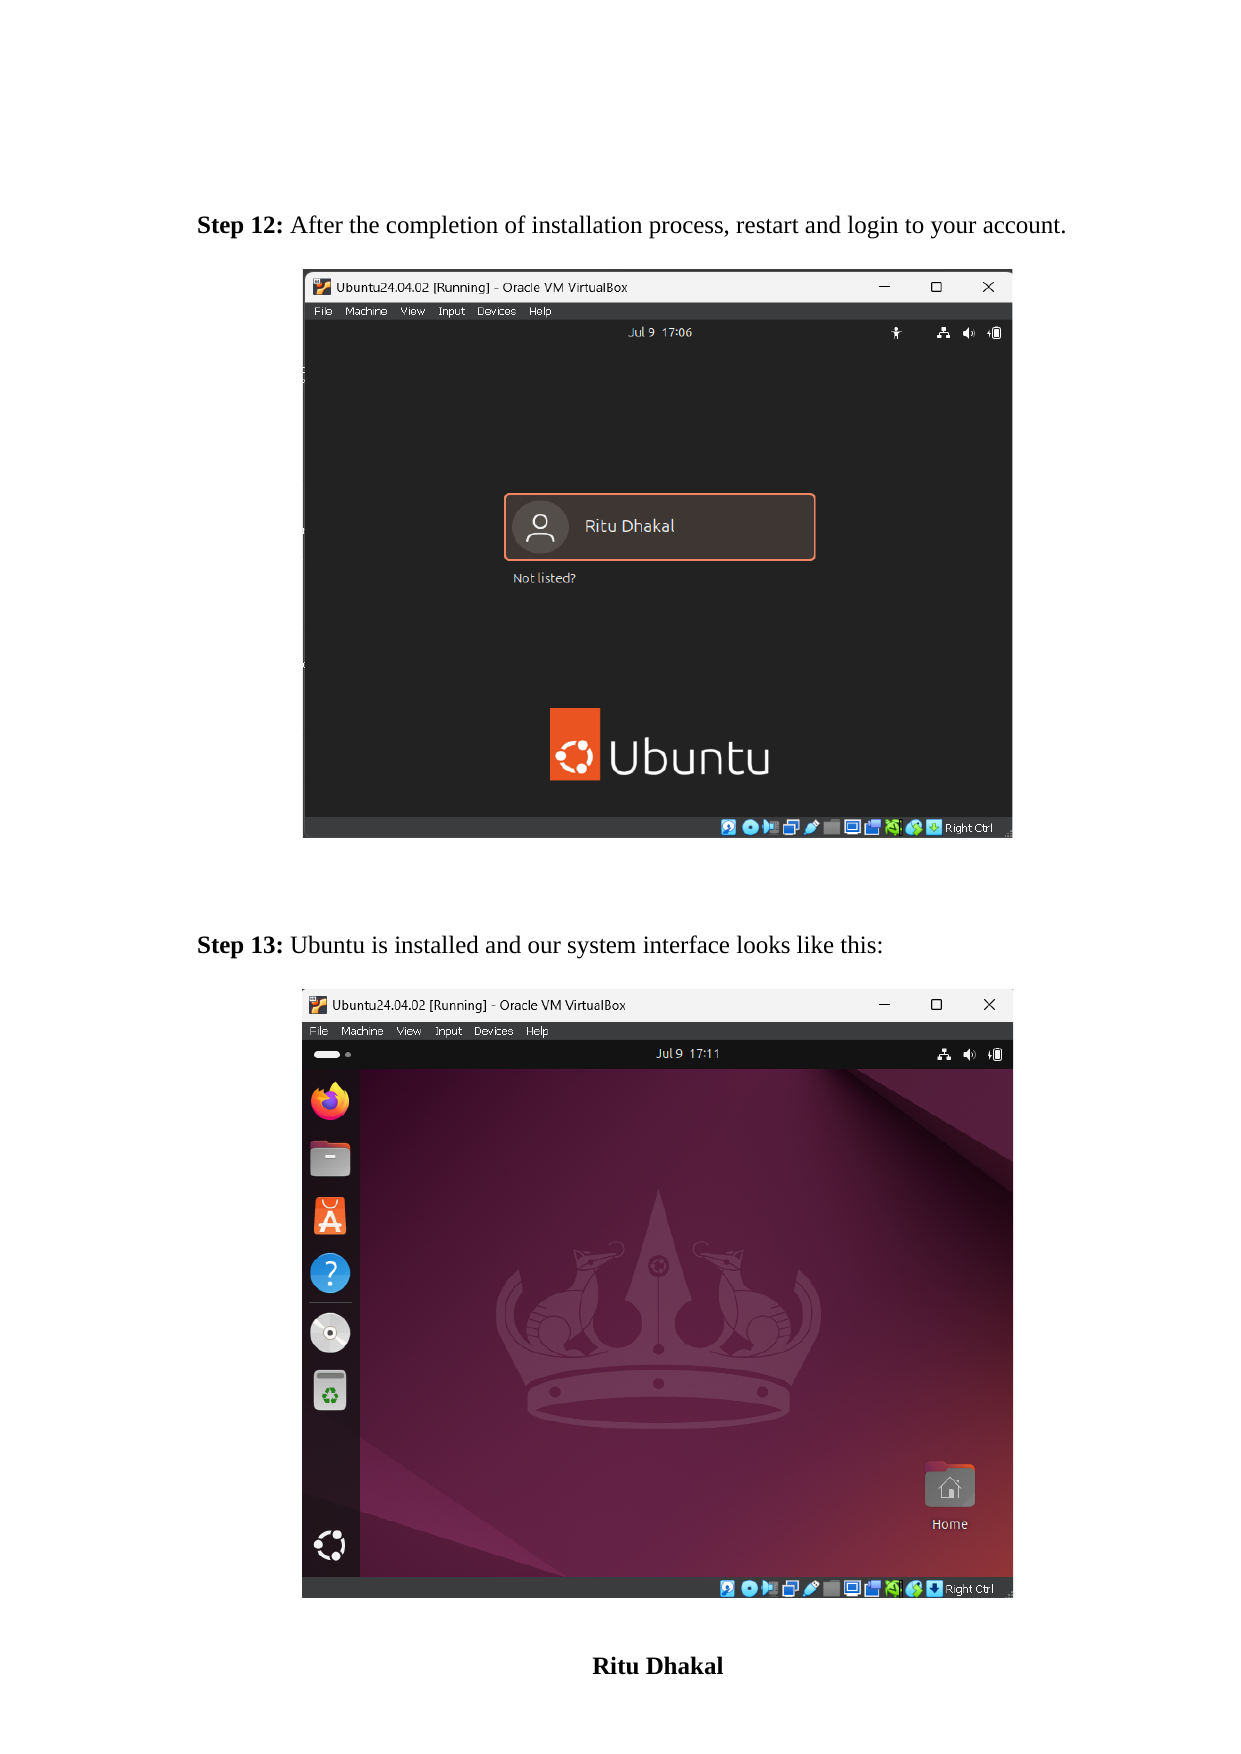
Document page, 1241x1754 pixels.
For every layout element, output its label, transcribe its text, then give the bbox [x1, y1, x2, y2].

picture [302, 989, 1014, 1598]
text Step 13: Ubuntu is installed and our system interface looks like this: [197, 930, 1090, 958]
picture [302, 269, 1013, 838]
text Step 12: After the completion of installation process, restart and login to your account. [197, 210, 1090, 238]
